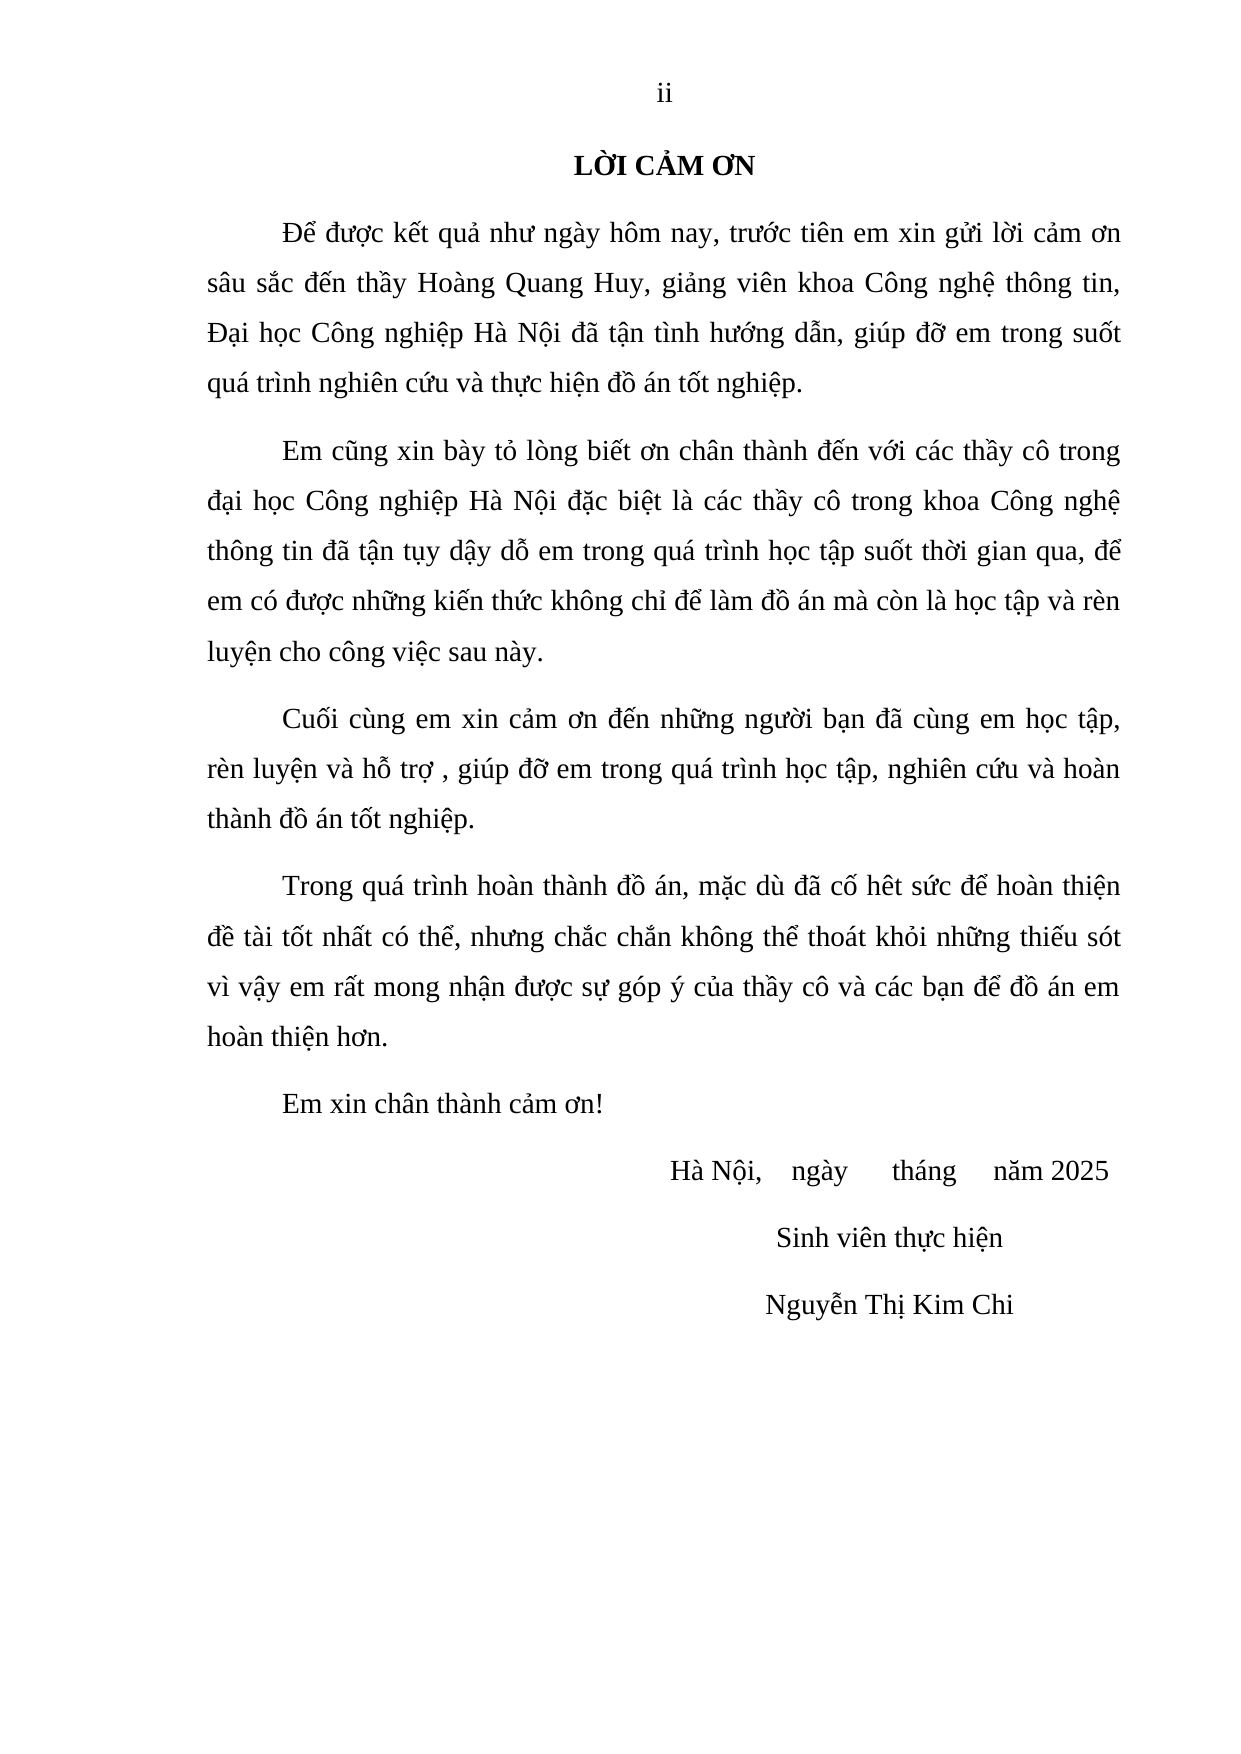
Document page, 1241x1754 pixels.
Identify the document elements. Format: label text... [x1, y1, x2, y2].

text Cuối cùng em xin cảm ơn đến những người bạn đã cùng em học tập, rèn luyện và hỗ trợ , giúp đỡ em trong quá trình học tập, nghiên cứu và hoàn thành đồ án tốt nghiệp. [207, 701, 1122, 835]
text Em xin chân thành cảm ơn! [207, 1086, 1122, 1120]
text Nguyễn Thị Kim Chi [582, 1287, 1122, 1321]
text Sinh viên thực hiện [582, 1220, 1122, 1254]
text Em cũng xin bày tỏ lòng biết ơn chân thành đến với các thầy cô trong đại học Công nghiệp Hà Nội đặc biệt là các thầy cô trong khoa Công nghệ thông tin đã tận tụy dậy dỗ em trong quá trình học tập suốt thời gian qua, để em có được những kiến thức không chỉ để làm đồ án mà còn là học tập và rèn luyện cho công việc sau này. [207, 433, 1122, 667]
text Hà Nội, ngày tháng năm 2025 [582, 1153, 1122, 1187]
text Trong quá trình hoàn thành đồ án, mặc dù đã cố hêt sức để hoàn thiện đề tài tốt nhất có thể, nhưng chắc chắn không thể thoát khỏi những thiếu sót vì vậy em rất mong nhận được sự góp ý của thầy cô và các bạn để đồ án em hoàn thiện hơn. [207, 868, 1122, 1053]
text LỜI CẢM ƠN [207, 148, 1122, 181]
text Để được kết quả như ngày hôm nay, trước tiên em xin gửi lời cảm ơn sâu sắc đến thầy Hoàng Quang Huy, giảng viên khoa Công nghệ thông tin, Đại học Công nghiệp Hà Nội đã tận tình hướng dẫn, giúp đỡ em trong suốt quá trình nghiên cứu và thực hiện đồ án tốt nghiệp. [207, 215, 1122, 399]
